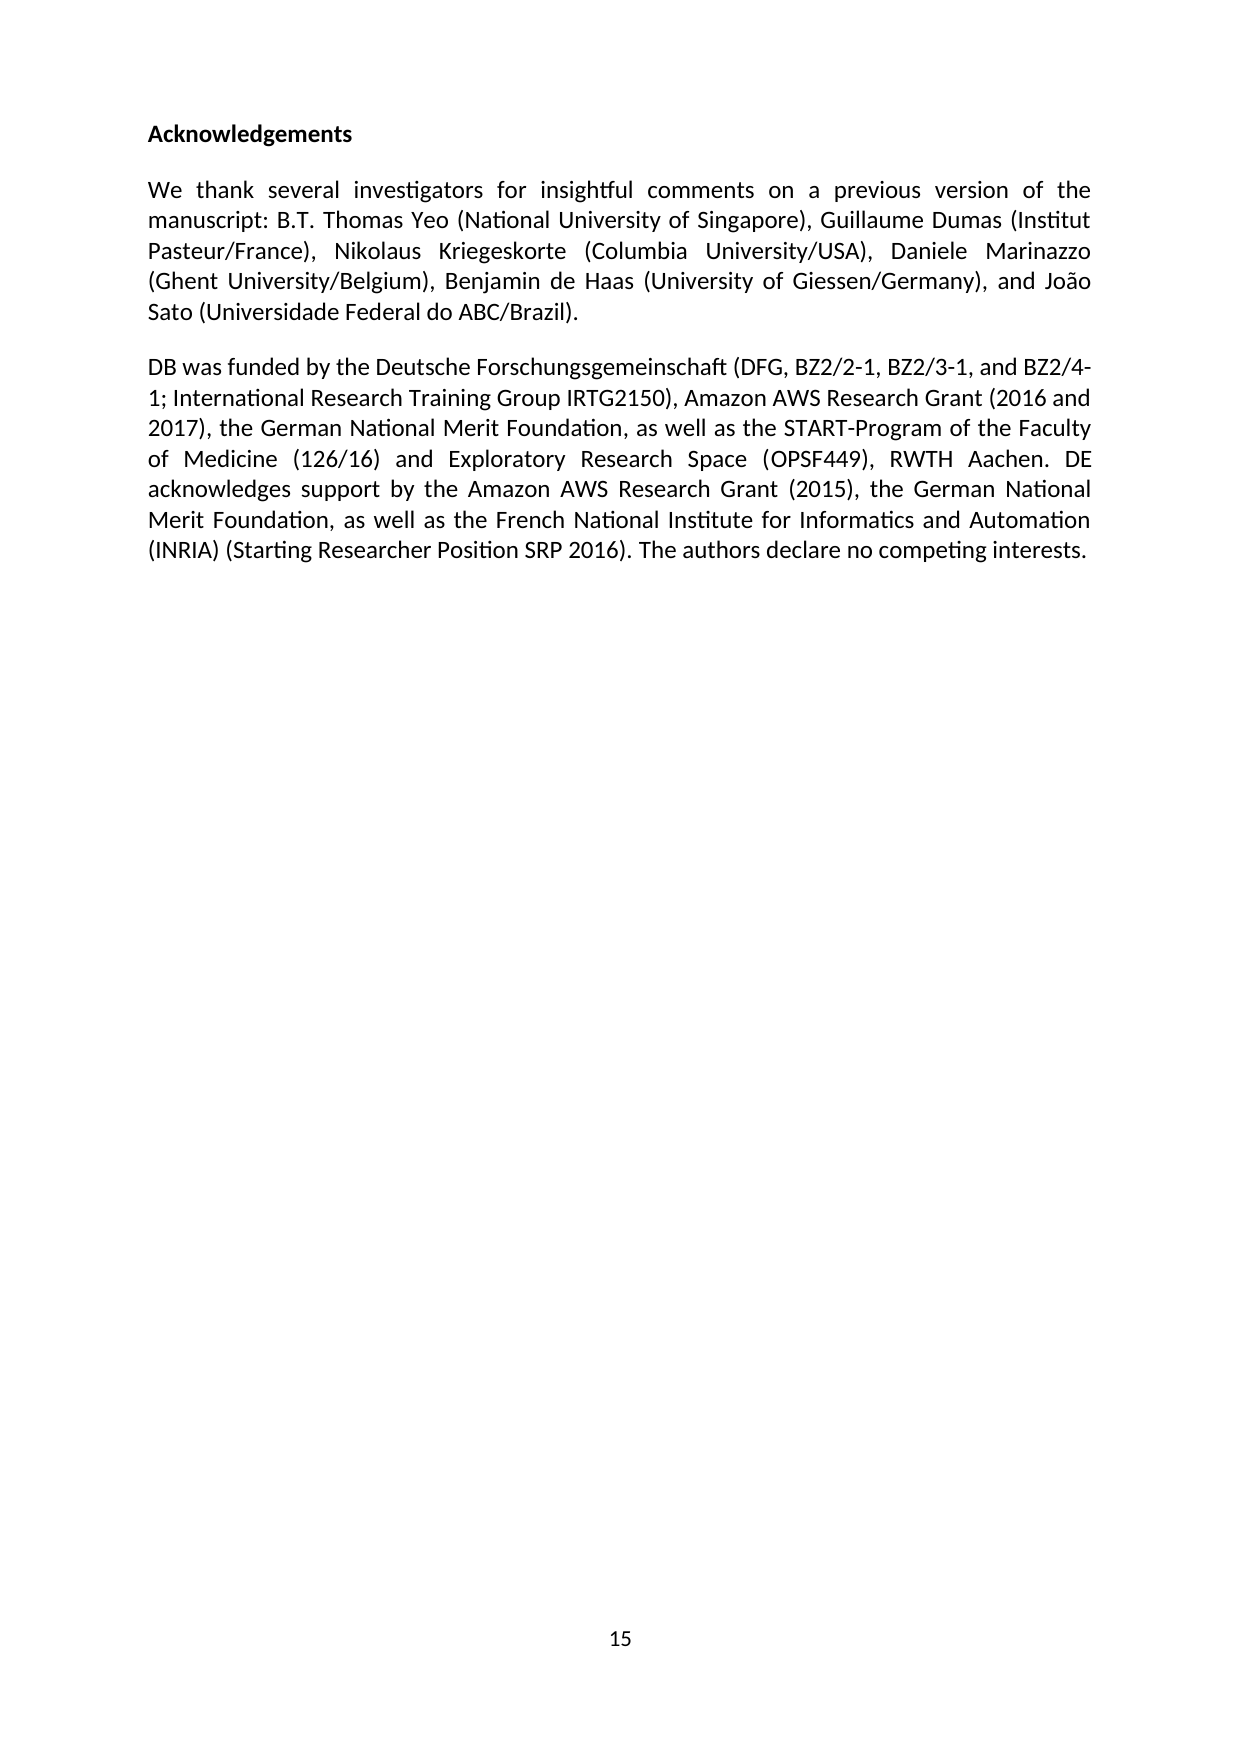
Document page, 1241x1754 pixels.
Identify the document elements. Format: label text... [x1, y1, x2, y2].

text We thank several investigators for insightful comments on a previous version of the manuscript: B.T. Thomas Yeo (National University of Singapore), Guillaume Dumas (Institut Pasteur/France), Nikolaus Kriegeskorte (Columbia University/USA), Daniele Marinazzo (Ghent University/Belgium), Benjamin de Haas (University of Giessen/Germany), and João Sato (Universidade Federal do ABC/Brazil). [148, 174, 1092, 327]
text Acknowledgements [148, 118, 1092, 149]
text DB was funded by the Deutsche Forschungsgemeinschaft (DFG, BZ2/2-1, BZ2/3-1, and BZ2/4-1; International Research Training Group IRTG2150), Amazon AWS Research Grant (2016 and 2017), the German National Merit Foundation, as well as the START-Program of the Faculty of Medicine (126/16) and Exploratory Research Space (OPSF449), RWTH Aachen. DE acknowledges support by the Amazon AWS Research Grant (2015), the German National Merit Foundation, as well as the French National Institute for Informatics and Automation (INRIA) (Starting Researcher Position SRP 2016). The authors declare no competing interests. [148, 352, 1092, 565]
